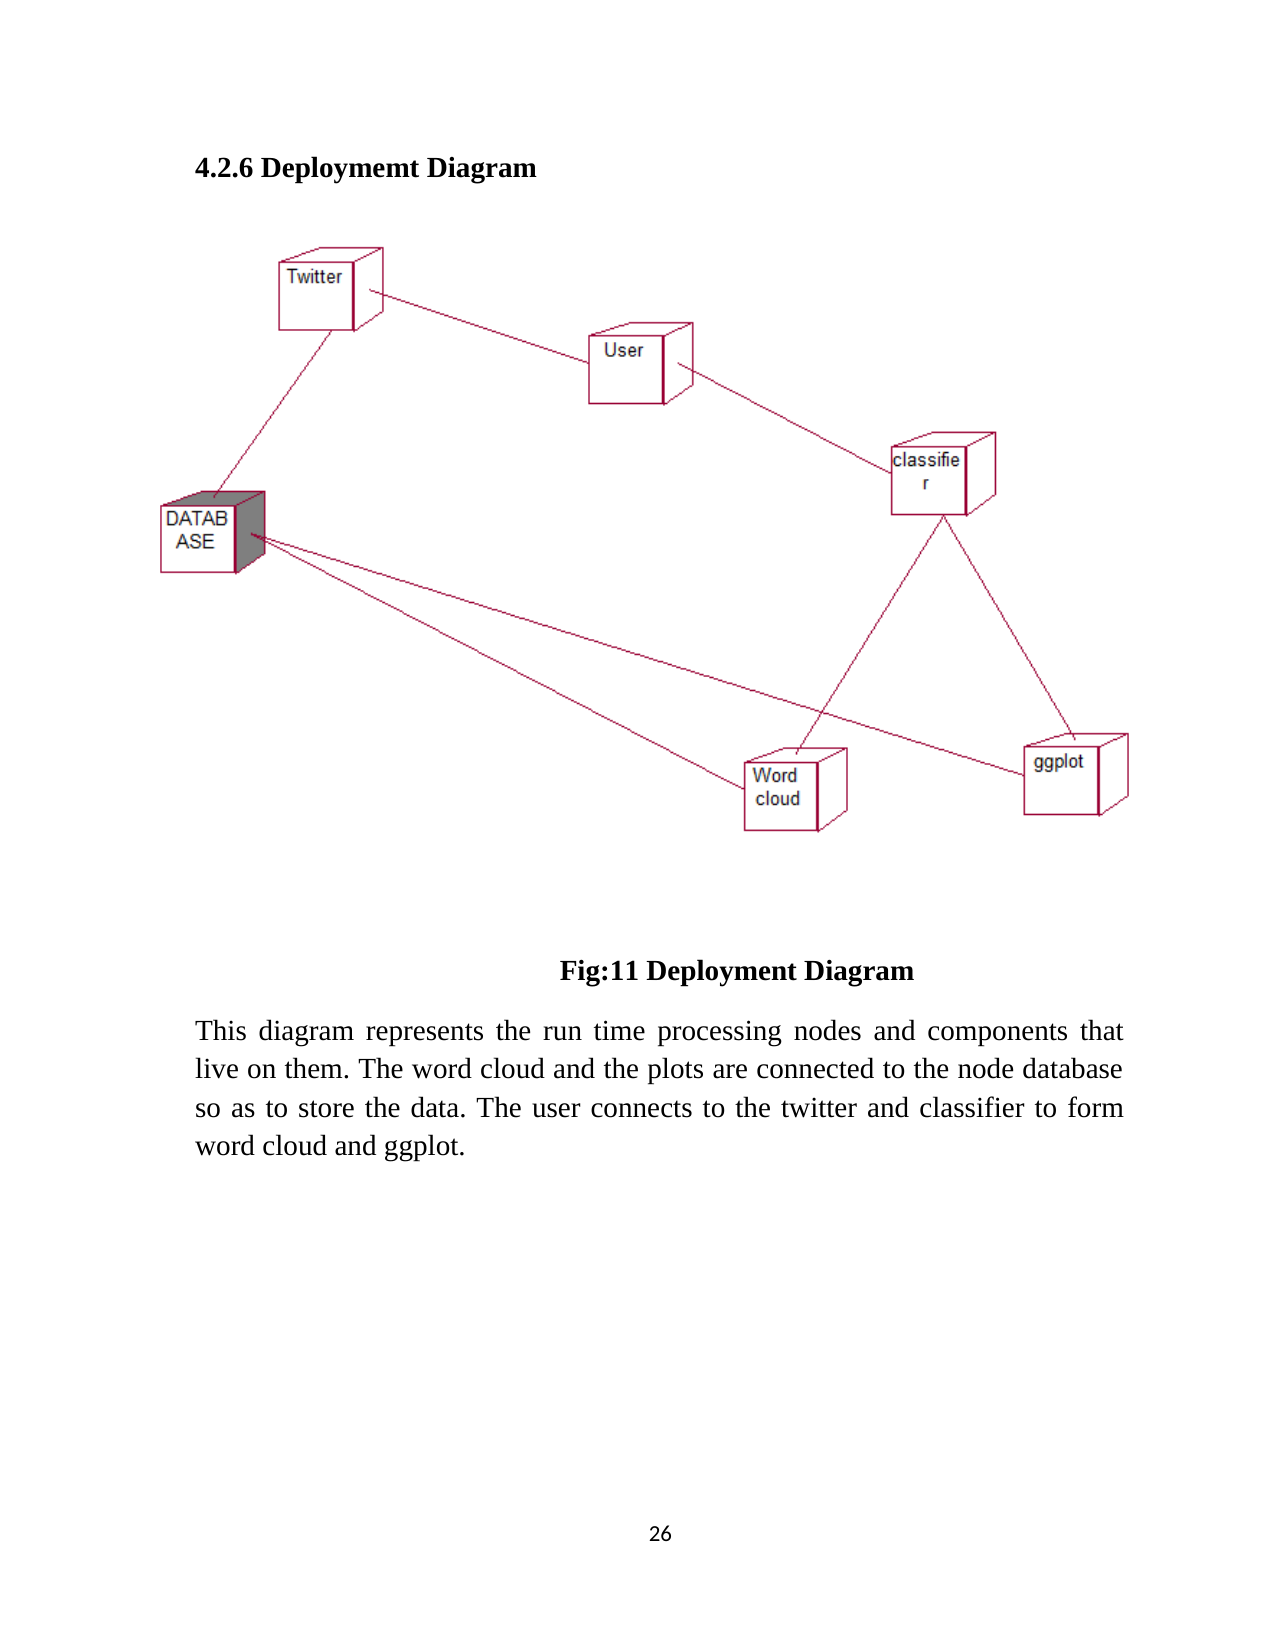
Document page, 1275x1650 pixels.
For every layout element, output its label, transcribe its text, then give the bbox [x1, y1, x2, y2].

picture [110, 217, 1178, 863]
text 4.2.6 Deploymemt Diagram [195, 150, 1125, 183]
text This diagram represents the run time processing nodes and components that live on them. The word cloud and the plots are connected to the node database so as to store the data. The user connects to the twitter and classifier to form word cloud and ggplot. [195, 1013, 1125, 1162]
text Fig:11 Deployment Diagram [195, 953, 1125, 987]
